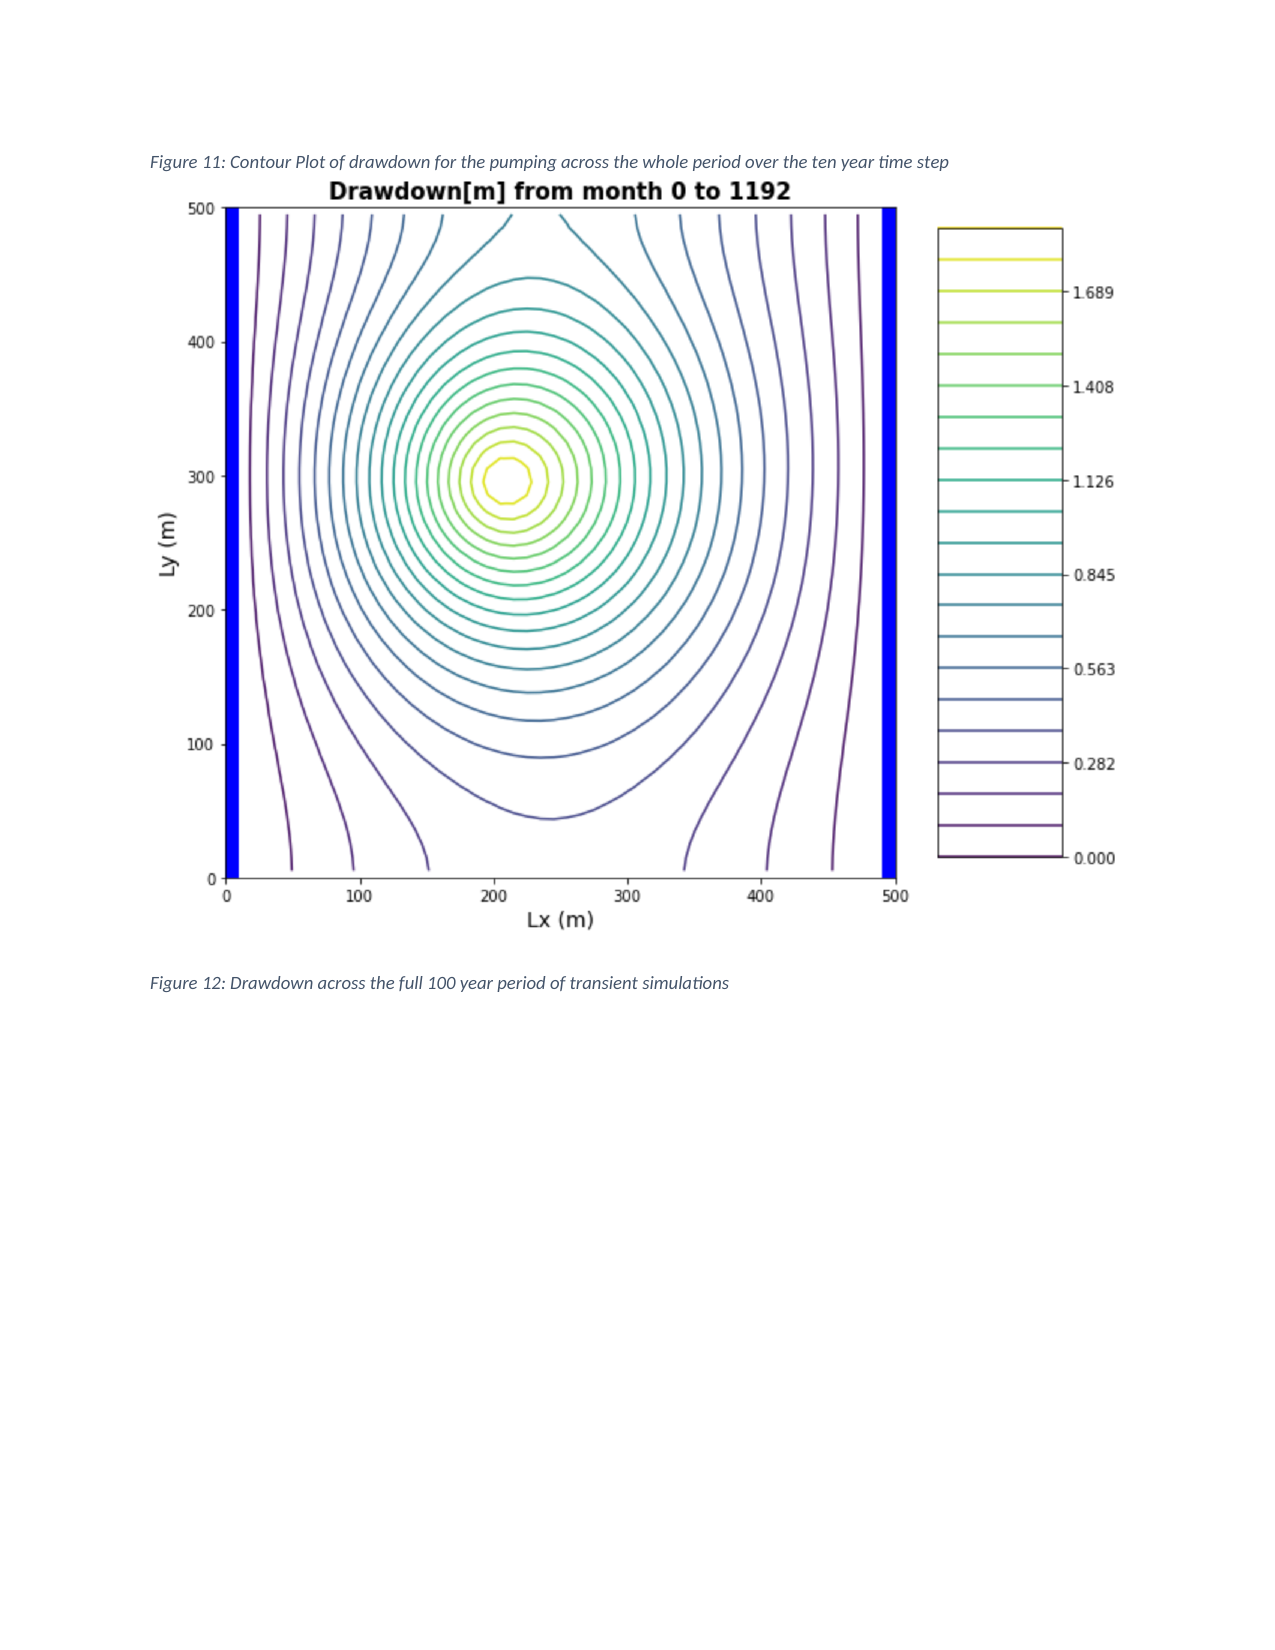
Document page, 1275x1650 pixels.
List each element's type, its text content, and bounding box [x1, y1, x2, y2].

picture [150, 172, 1125, 951]
